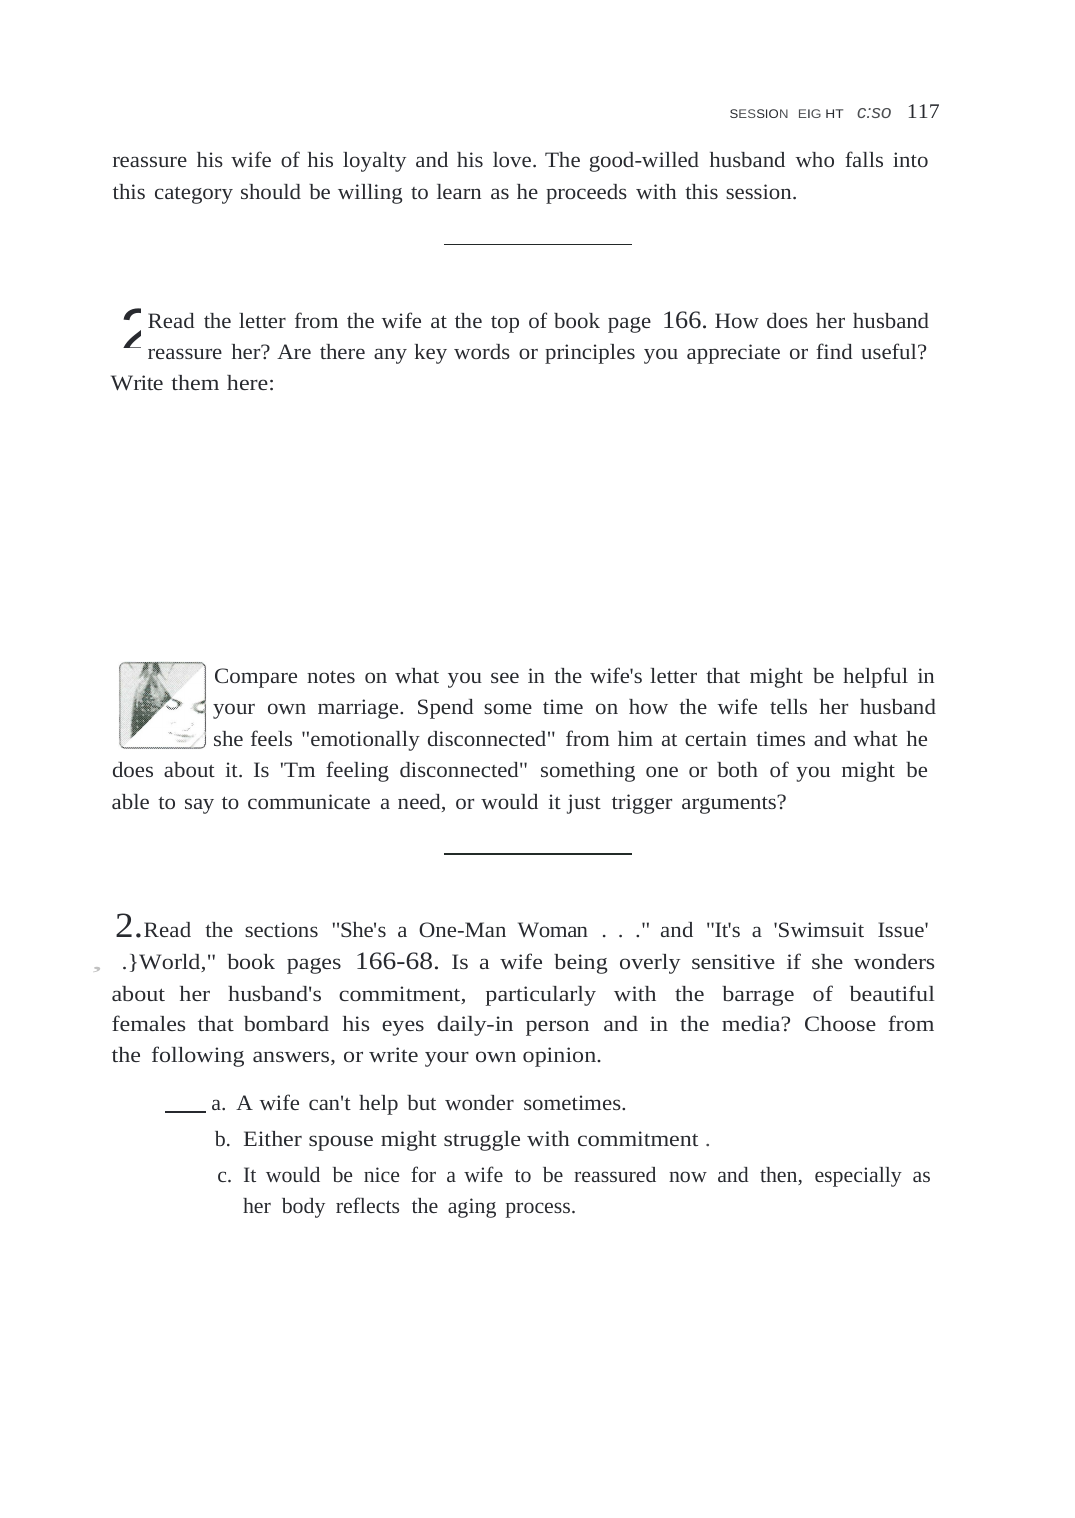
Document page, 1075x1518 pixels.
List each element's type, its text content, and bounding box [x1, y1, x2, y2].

picture [118, 661, 207, 750]
list Either spouse might struggle with commitment . [214, 1126, 950, 1151]
text Read the letter from the wife at the top of book page 166. How does her husband reassure her? Are there any key words or principles you appreciate or find useful? [147, 306, 949, 364]
text Compare notes on what you see in the wife's letter that might be helpful in your own marriage. Spend some time on how the wife tells her husband she feels "emotionally disconnected" from him at certain times and what he [213, 663, 936, 751]
text reassure his wife of his loyalty and his love. The good-willed husband who falls into this category should be willing to learn as he proceeds with this session. [112, 147, 936, 204]
text does about it. Is 'Tm feeling disconnected" something one or both of you might be able to say to communicate a need, or would it just trigger arguments? [111, 757, 936, 814]
text SESSION EIG HT c:so 117 [79, 99, 939, 123]
text Write them here: [110, 370, 950, 395]
list It would be nice for a wife to be reassured now and then, especially as her body reflects the aging process. [217, 1162, 936, 1218]
text a. A wife can't help but wonder sometimes. [165, 1090, 950, 1115]
text , .}World," book pages 166-68. Is a wife being overly sensitive if she wonders about her husband's commitment, particularly with the barrage of beautiful females that bombard his eyes daily-in person and in the media? Choose from the following answers, or write your own opinion. [91, 946, 935, 1068]
text 2.Read the sections "She's a One-Man Woman . . ." and "It's a 'Swimsuit Issue' [115, 905, 950, 946]
